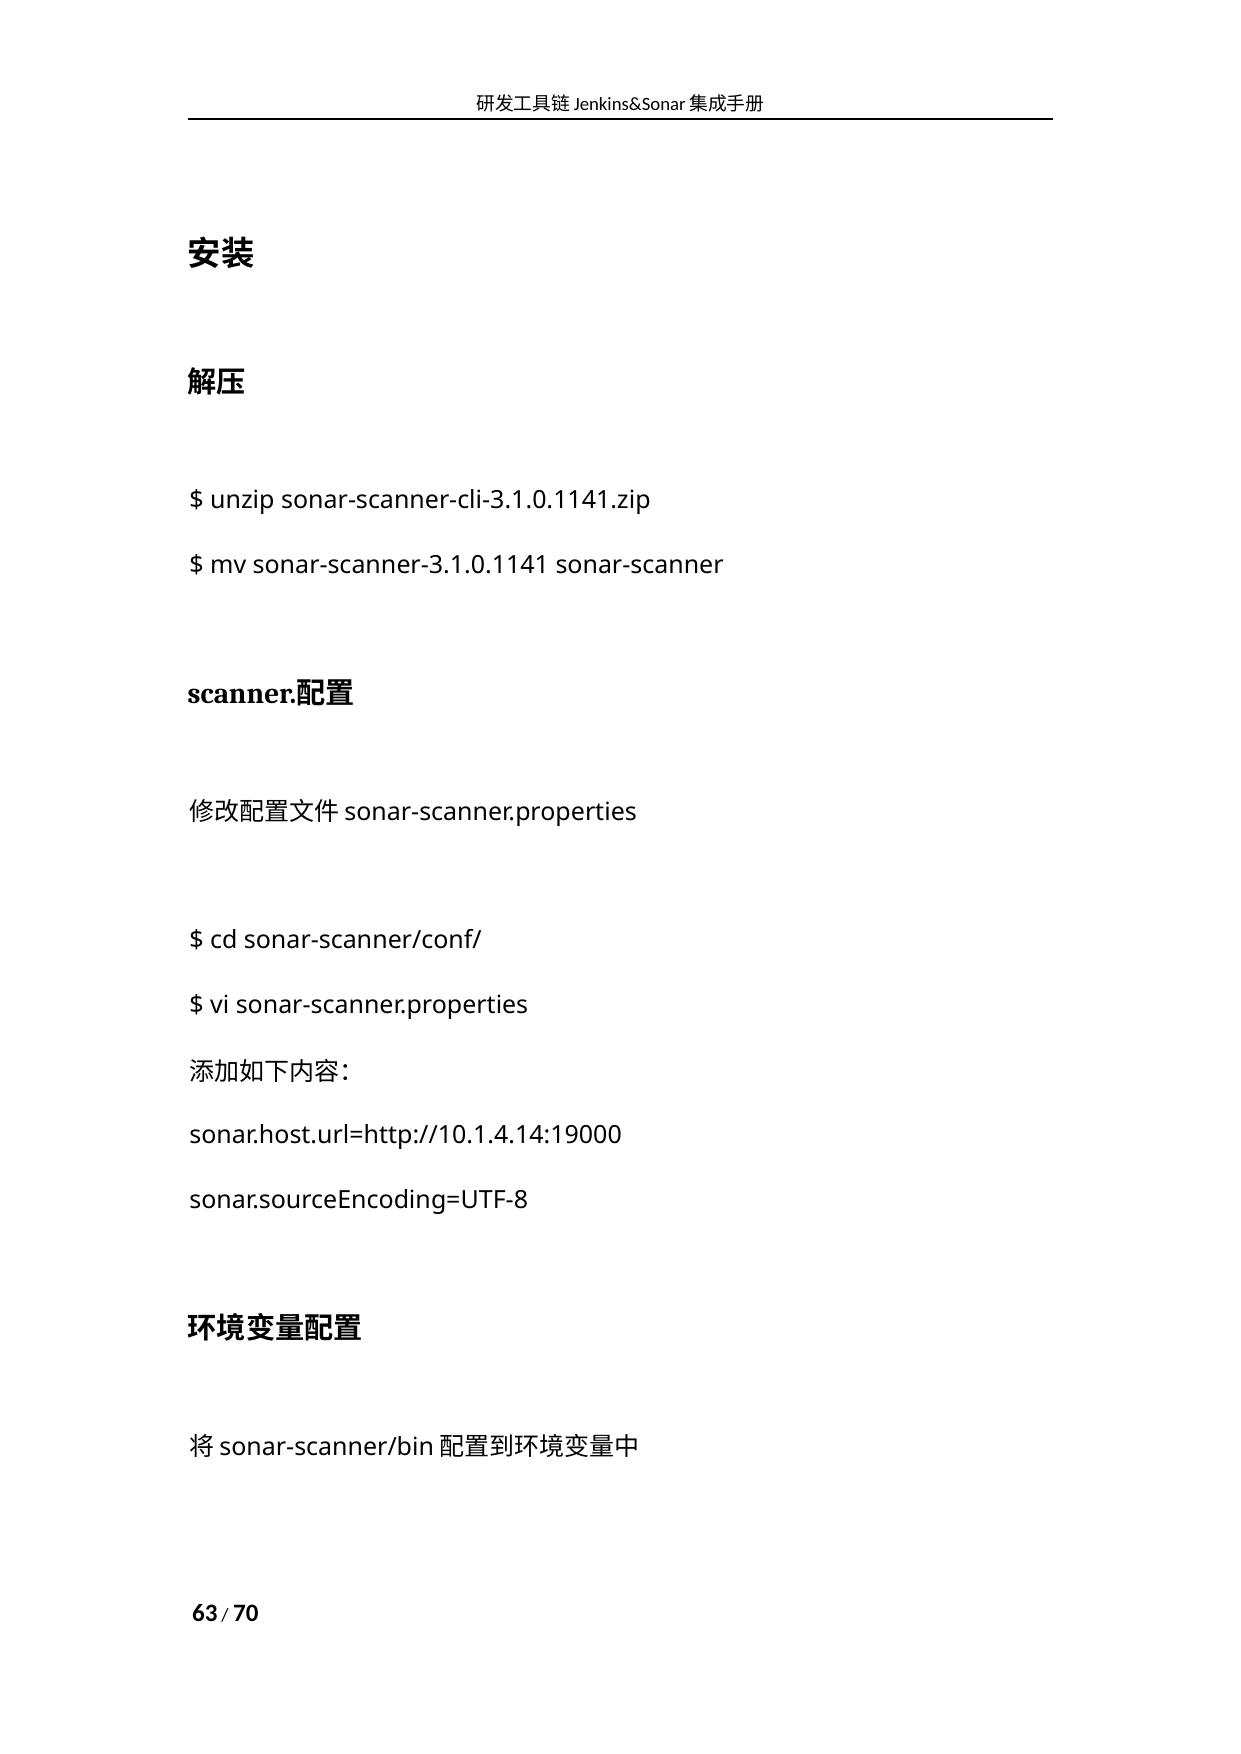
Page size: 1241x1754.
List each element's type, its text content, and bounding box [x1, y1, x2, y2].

subtitle 解压 [187, 347, 1053, 412]
text 添加如下内容： [189, 1037, 1053, 1102]
text $ unzip sonar-scanner-cli-3.1.0.1141.zip [189, 466, 1053, 531]
text $ mv sonar-scanner-3.1.0.1141 sonar-scanner [189, 531, 1053, 596]
text sonar.sourceEncoding=UTF-8 [189, 1167, 1053, 1232]
text $ cd sonar-scanner/conf/ [189, 907, 1053, 972]
text $ vi sonar-scanner.properties [189, 972, 1053, 1037]
subtitle 环境变量配置 [187, 1293, 1053, 1358]
text sonar.host.url=http://10.1.4.14:19000 [189, 1102, 1053, 1167]
subtitle 安装 [187, 218, 1053, 283]
subtitle scanner.配置 [187, 658, 1053, 723]
text 修改配置文件sonar-scanner.properties [189, 777, 1053, 842]
text 将sonar-scanner/bin配置到环境变量中 [189, 1412, 1053, 1477]
